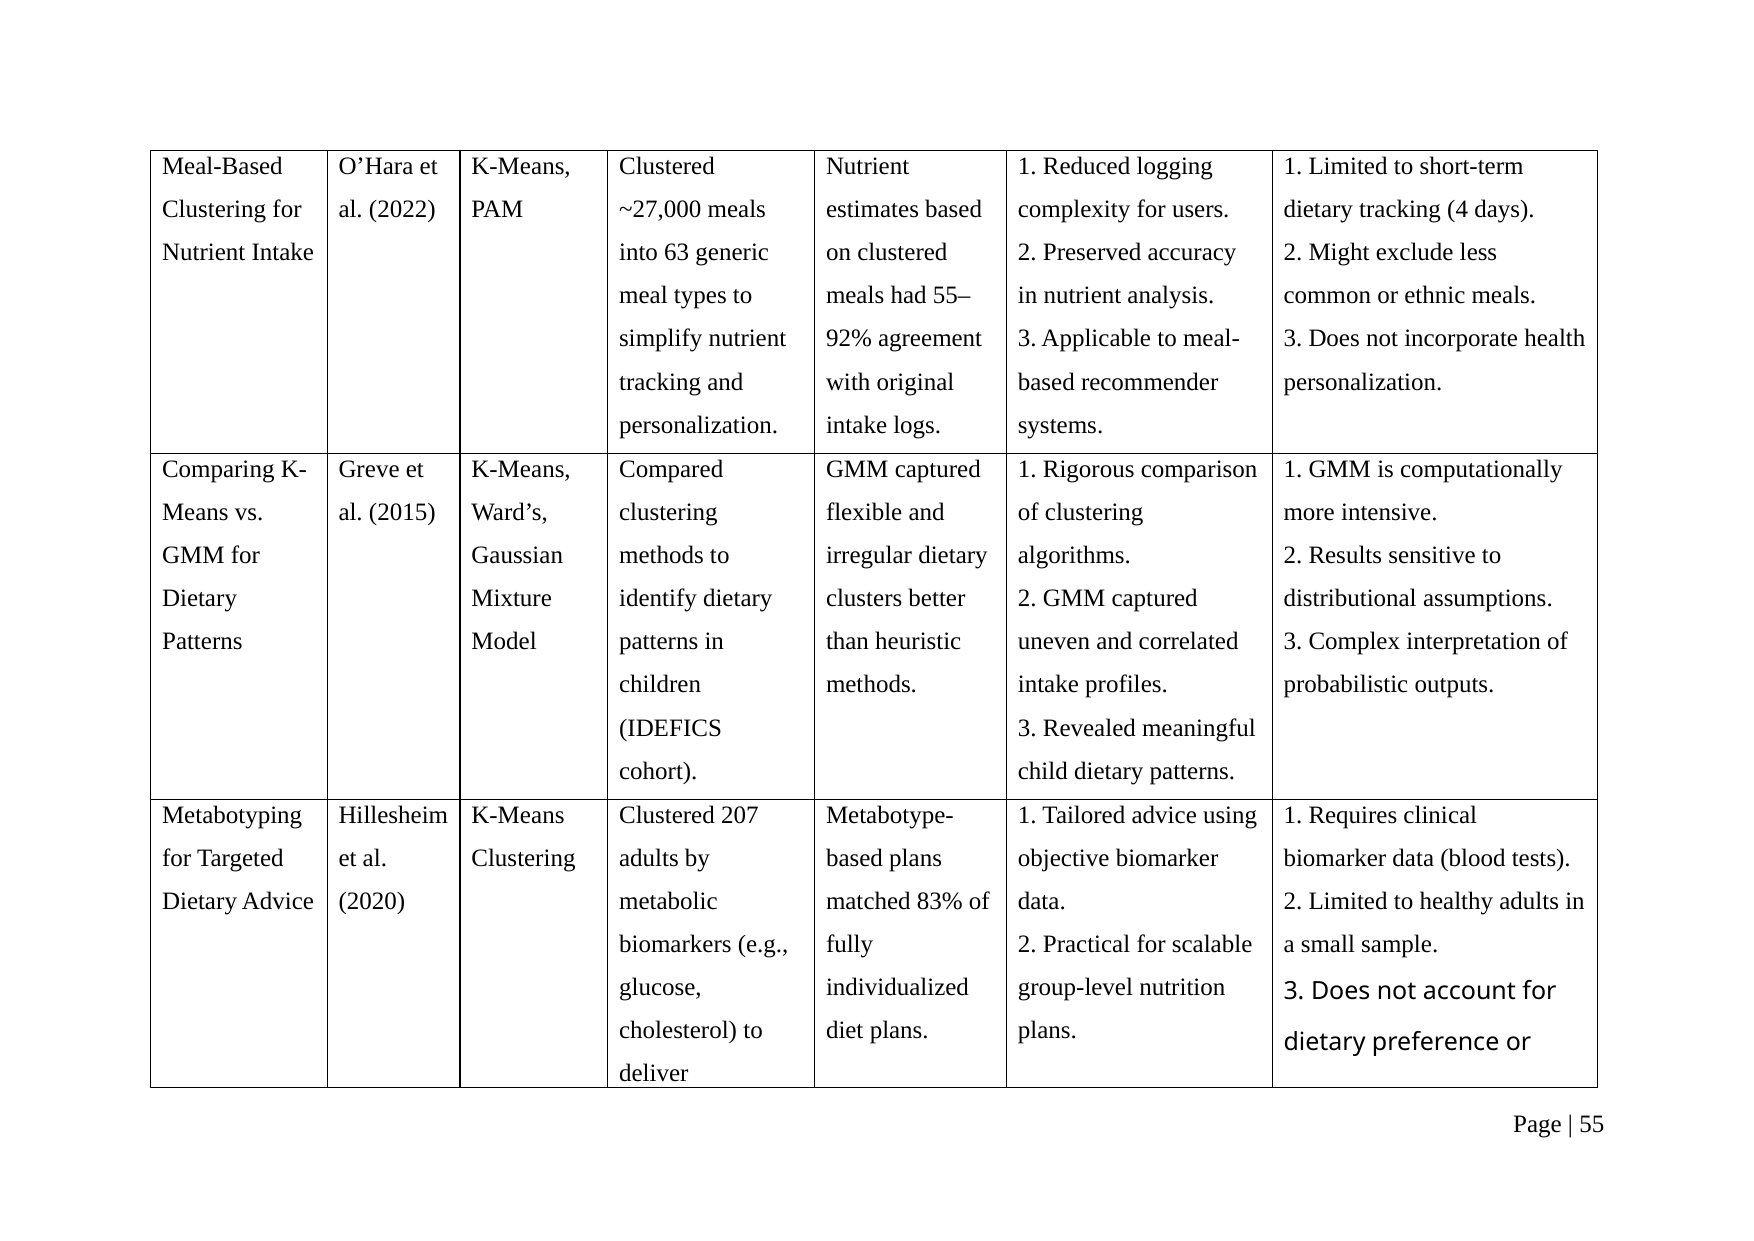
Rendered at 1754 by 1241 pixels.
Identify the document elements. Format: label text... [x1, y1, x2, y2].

table_cell Meal-Based Clustering for Nutrient Intake [151, 151, 327, 453]
table_cell Nutrient estimates based on clustered meals had 55–92% agreement with original intake logs. [815, 151, 1006, 453]
table_cell K-Means, Ward’s, Gaussian Mixture Model [461, 454, 607, 799]
table_cell GMM captured flexible and irregular dietary clusters better than heuristic methods. [815, 454, 1006, 799]
table_cell K-Means, PAM [461, 151, 607, 453]
table_cell Comparing K-Means vs. GMM for Dietary Patterns [151, 454, 327, 799]
table_cell Greve et al. (2015) [328, 454, 459, 799]
table_cell 1. Limited to short-term dietary tracking (4 days). 2. Might exclude less common or ethnic meals. 3. Does not incorporate health personalization. [1273, 151, 1597, 453]
table_cell O’Hara et al. (2022) [328, 151, 459, 453]
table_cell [151, 800, 327, 1087]
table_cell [815, 800, 1006, 1087]
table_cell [1273, 800, 1597, 1087]
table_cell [328, 800, 459, 1087]
table_cell 1. Reduced logging complexity for users. 2. Preserved accuracy in nutrient analysis. 3. Applicable to meal-based recommender systems. [1007, 151, 1272, 453]
table_cell Clustered ~27,000 meals into 63 generic meal types to simplify nutrient tracking and personalization. [608, 151, 814, 453]
table_cell Compared clustering methods to identify dietary patterns in children (IDEFICS cohort). [608, 454, 814, 799]
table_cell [608, 800, 814, 1087]
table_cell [1007, 800, 1272, 1087]
table_cell 1. Rigorous comparison of clustering algorithms. 2. GMM captured uneven and correlated intake profiles. 3. Revealed meaningful child dietary patterns. [1007, 454, 1272, 799]
table_cell K-Means Clustering [461, 800, 607, 1087]
table_cell 1. GMM is computationally more intensive. 2. Results sensitive to distributional assumptions. 3. Complex interpretation of probabilistic outputs. [1273, 454, 1597, 799]
